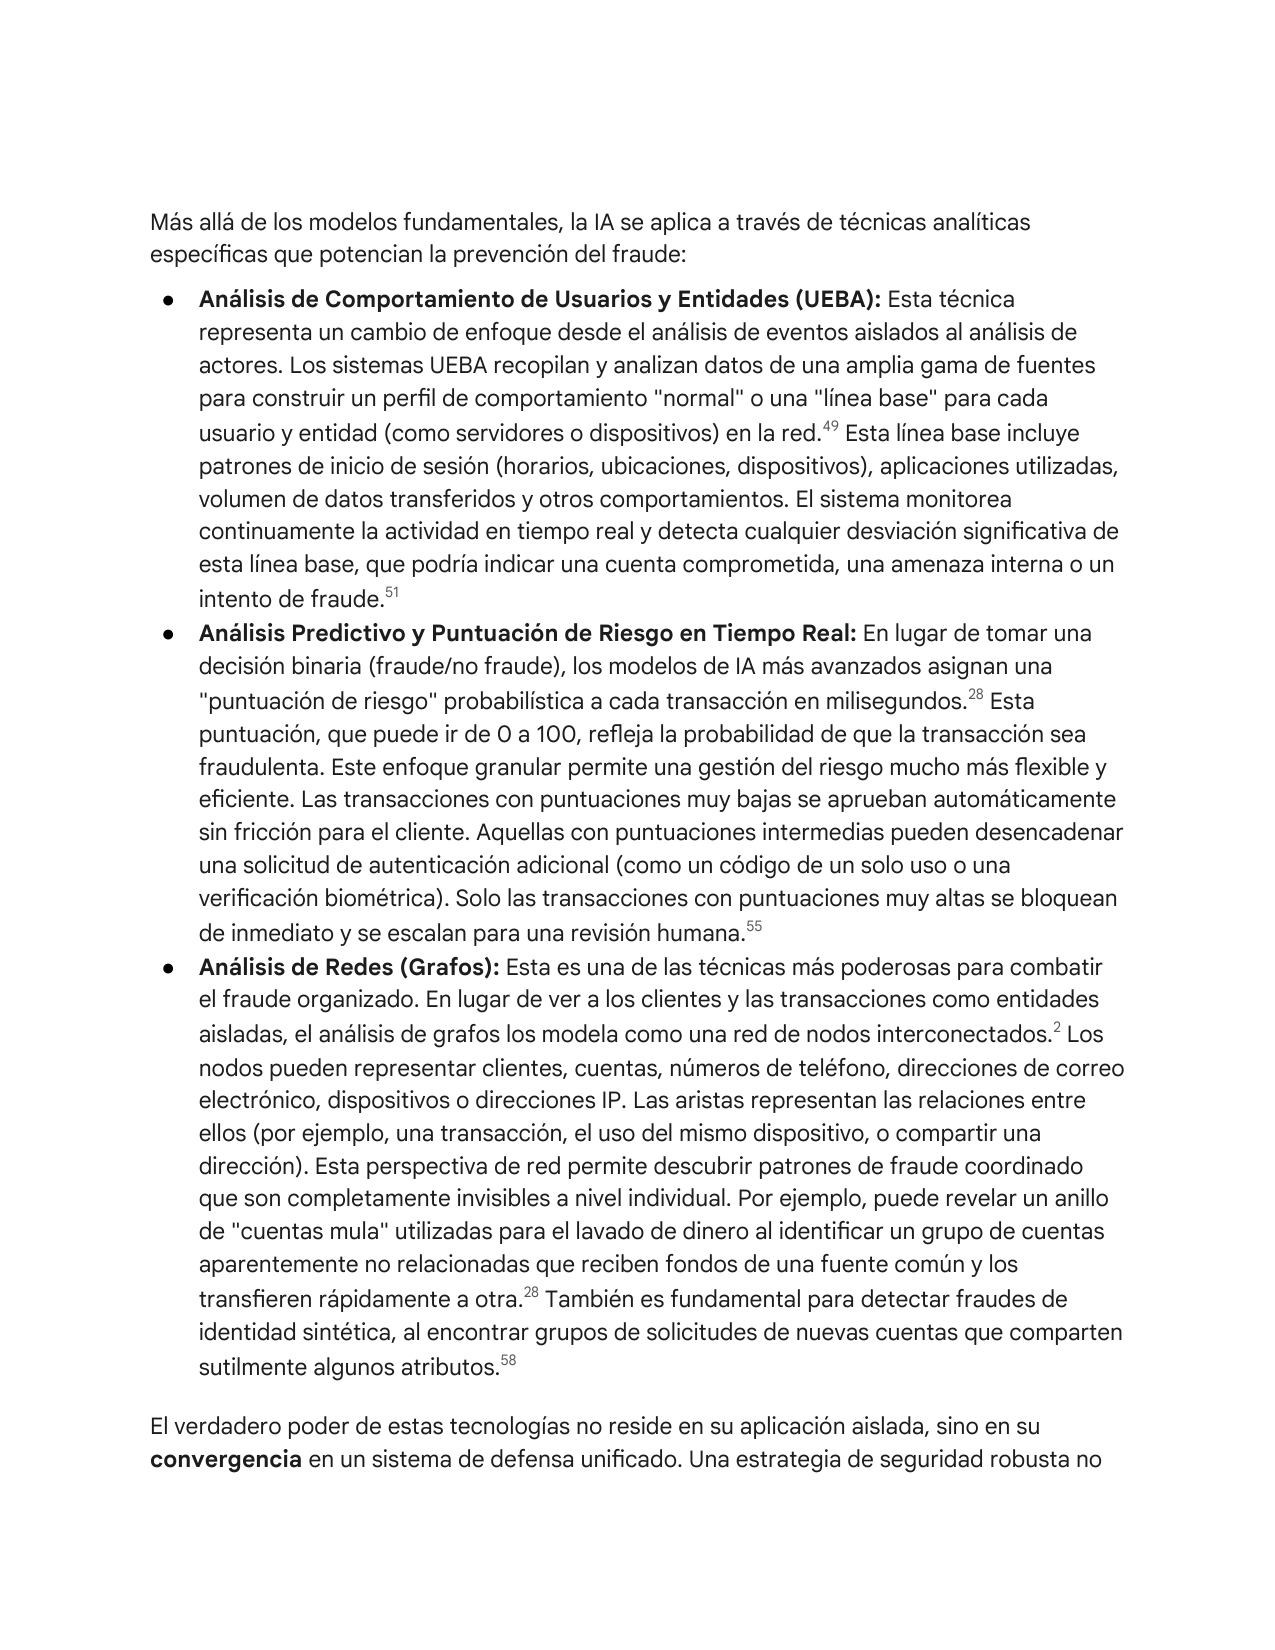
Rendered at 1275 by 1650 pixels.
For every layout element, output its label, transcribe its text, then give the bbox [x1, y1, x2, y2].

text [150, 1412, 1125, 1474]
list Análisis Predictivo y Puntuación de Riesgo en Tiempo Real: En lugar de tomar una decisión binaria (fraude/no fraude), los modelos de IA más avanzados asignan una "puntuación de riesgo" probabilística a cada transacción en milisegundos.28 Esta puntuación, que puede ir de 0 a 100, refleja la probabilidad de que la transacción sea fraudulenta. Este enfoque granular permite una gestión del riesgo mucho más flexible y eficiente. Las transacciones con puntuaciones muy bajas se aprueban automáticamente sin fricción para el cliente. Aquellas con puntuaciones intermedias pueden desencadenar una solicitud de autenticación adicional (como un código de un solo uso o una verificación biométrica). Solo las transacciones con puntuaciones muy altas se bloquean de inmediato y se escalan para una revisión humana.55 [161, 619, 1125, 948]
list Análisis de Comportamiento de Usuarios y Entidades (UEBA): Esta técnica representa un cambio de enfoque desde el análisis de eventos aislados al análisis de actores. Los sistemas UEBA recopilan y analizan datos de una amplia gama de fuentes para construir un perfil de comportamiento "normal" o una "línea base" para cada usuario y entidad (como servidores o dispositivos) en la red.49 Esta línea base incluye patrones de inicio de sesión (horarios, ubicaciones, dispositivos), aplicaciones utilizadas, volumen de datos transferidos y otros comportamientos. El sistema monitorea continuamente la actividad en tiempo real y detecta cualquier desviación significativa de esta línea base, que podría indicar una cuenta comprometida, una amenaza interna o un intento de fraude.51 [161, 286, 1125, 615]
list Análisis de Redes (Grafos): Esta es una de las técnicas más poderosas para combatir el fraude organizado. En lugar de ver a los clientes y las transacciones como entidades aisladas, el análisis de grafos los modela como una red de nodos interconectados.2 Los nodos pueden representar clientes, cuentas, números de teléfono, direcciones de correo electrónico, dispositivos o direcciones IP. Las aristas representan las relaciones entre ellos (por ejemplo, una transacción, el uso del mismo dispositivo, o compartir una dirección). Esta perspectiva de red permite descubrir patrones de fraude coordinado que son completamente invisibles a nivel individual. Por ejemplo, puede revelar un anillo de "cuentas mula" utilizadas para el lavado de dinero al identificar un grupo de cuentas aparentemente no relacionadas que reciben fondos de una fuente común y los transfieren rápidamente a otra.28 También es fundamental para detectar fraudes de identidad sintética, al encontrar grupos de solicitudes de nuevas cuentas que comparten sutilmente algunos atributos.58 [161, 953, 1125, 1383]
text Más allá de los modelos fundamentales, la IA se aplica a través de técnicas analíticas específicas que potencian la prevención del fraude: [150, 208, 1125, 269]
